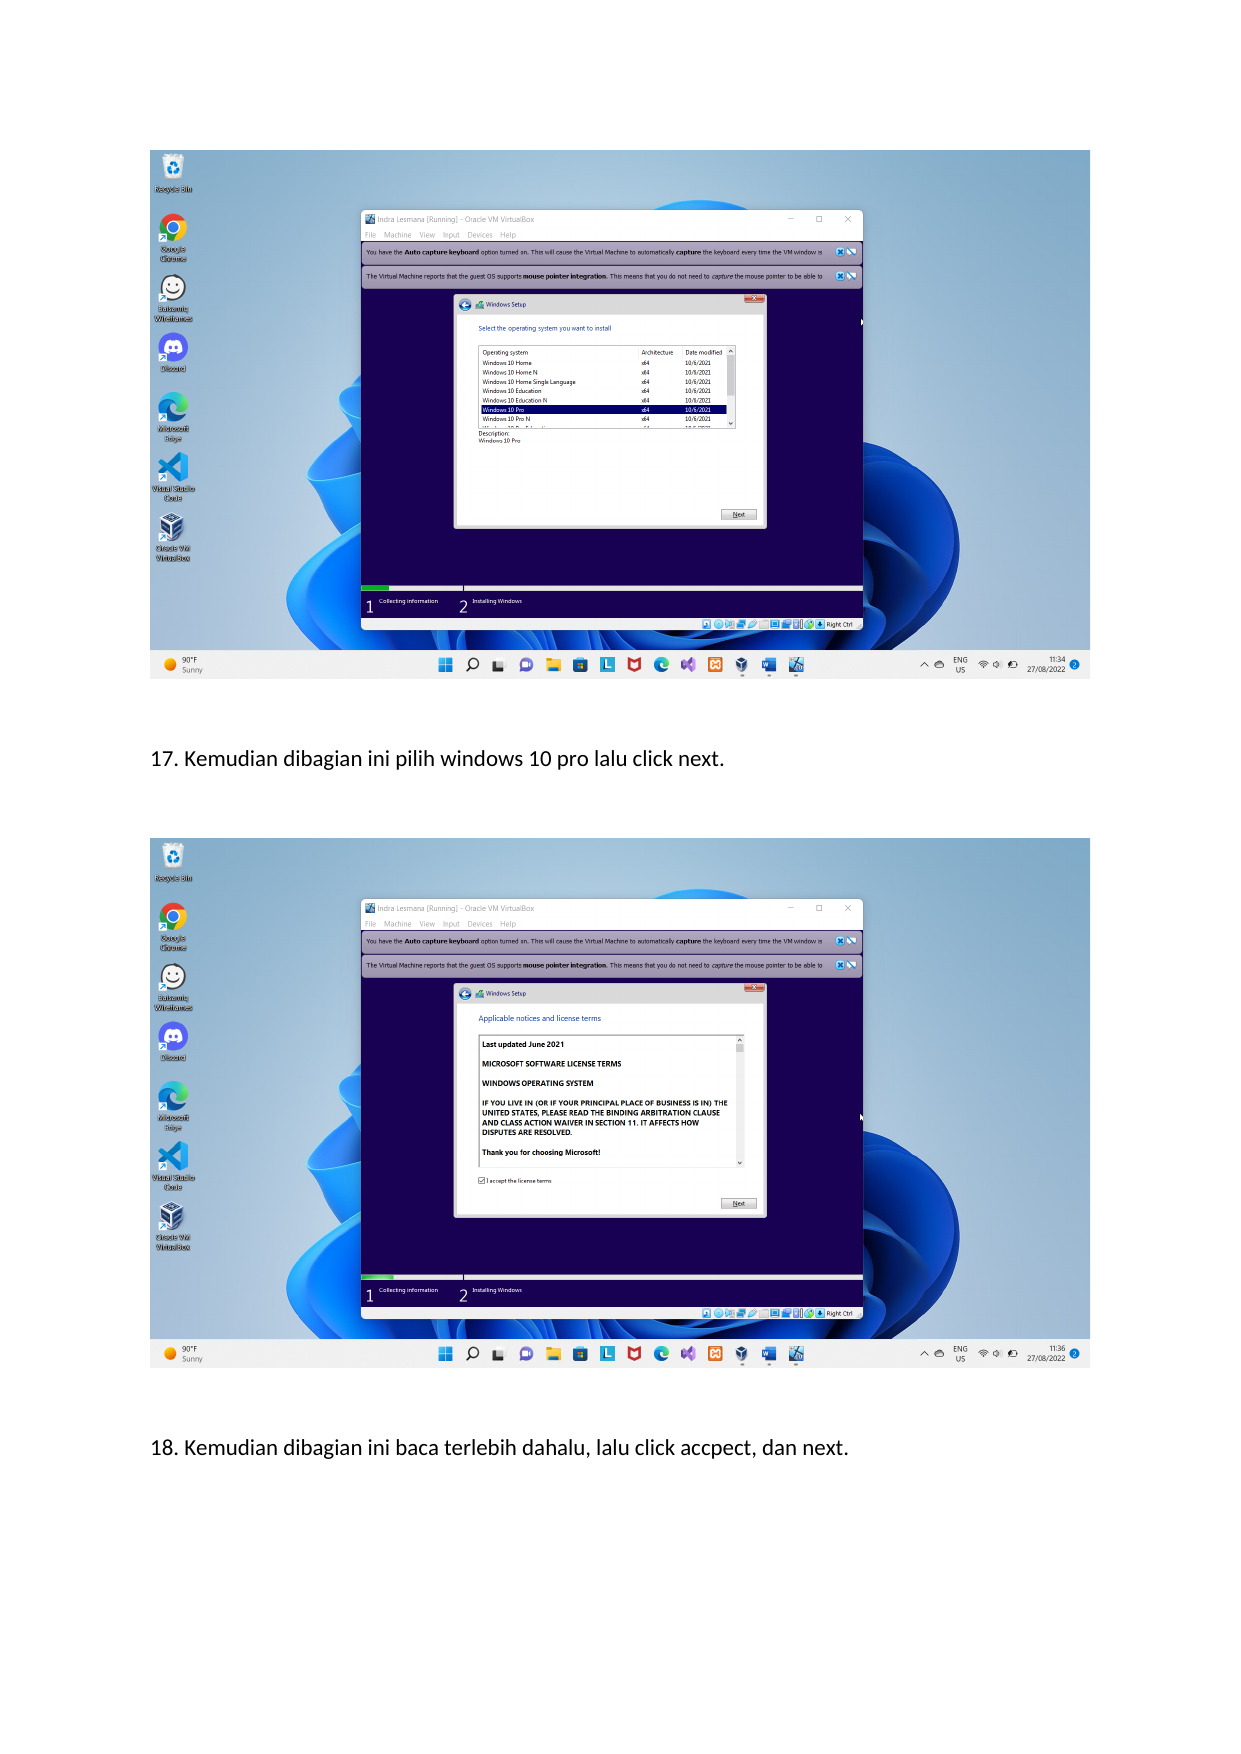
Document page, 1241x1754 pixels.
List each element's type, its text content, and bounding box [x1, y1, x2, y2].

picture [150, 150, 1091, 679]
text 18. Kemudian dibagian ini baca terlebih dahalu, lalu click accpect, dan next. [150, 1433, 1090, 1461]
text 17. Kemudian dibagian ini pilih windows 10 pro lalu click next. [150, 744, 1090, 773]
picture [150, 838, 1091, 1368]
